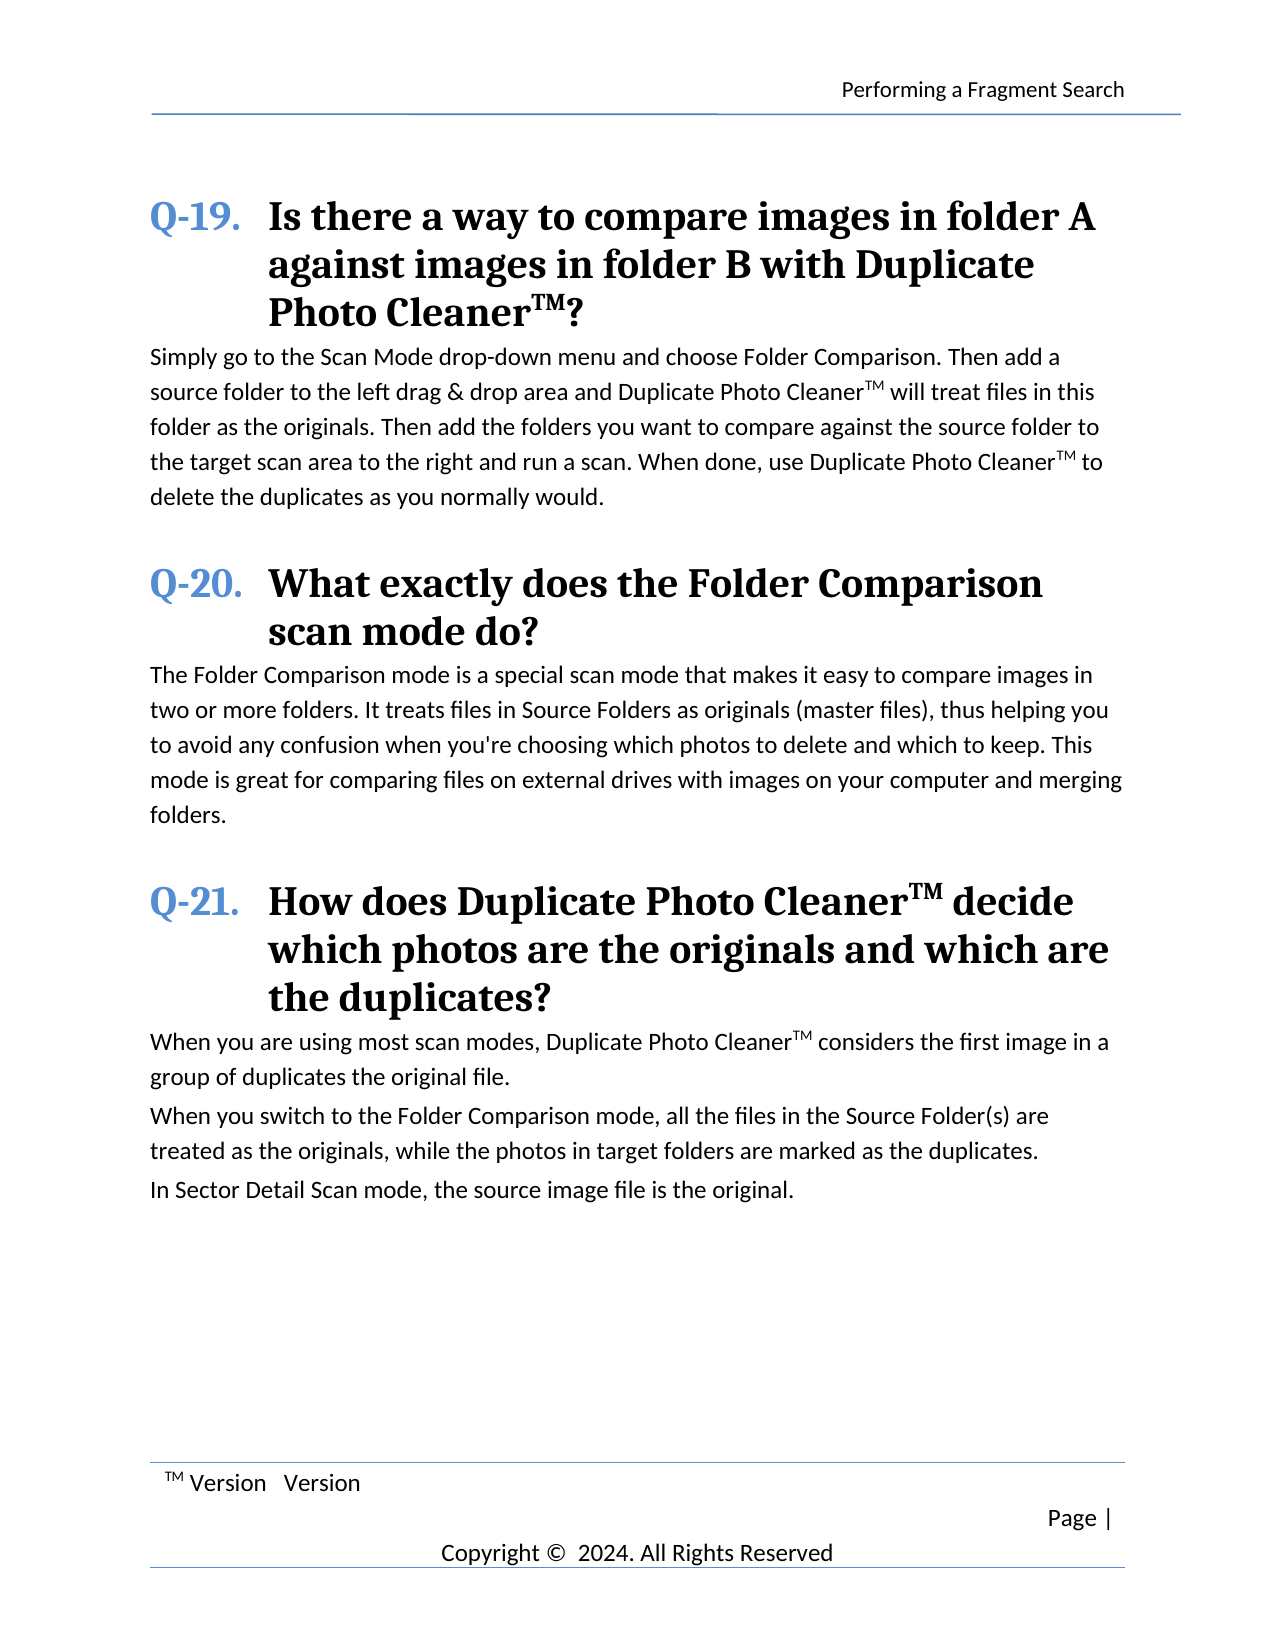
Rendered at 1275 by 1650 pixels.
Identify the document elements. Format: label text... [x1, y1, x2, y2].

text In Sector Detail Scan mode, the source image file is the original. [150, 1174, 1125, 1205]
text When you are using most scan modes, Duplicate Photo CleanerTM considers the first image in a group of duplicates the original file. [150, 1026, 1125, 1091]
text When you switch to the Folder Comparison mode, all the files in the Source Folder(s) are treated as the originals, while the photos in target folders are marked as the duplicates. [150, 1100, 1125, 1166]
text What exactly does the Folder Comparison scan mode do? [150, 559, 1125, 655]
text Simply go to the Scan Mode drop-down menu and choose Folder Comparison. Then add a source folder to the left drag & drop area and Duplicate Photo CleanerTM will treat files in this folder as the originals. Then add the folders you want to compare against the source folder to the target scan area to the right and run a scan. When done, use Duplicate Photo CleanerTM to delete the duplicates as you normally would. [150, 341, 1125, 512]
text The Folder Comparison mode is a special scan mode that makes it easy to compare images in two or more folders. It treats files in Source Folders as originals (master files), thus helping you to avoid any confusion when you're choosing which photos to delete and which to keep. This mode is great for comparing files on external drives with images on your computer and merging folders. [150, 659, 1125, 830]
text Is there a way to compare images in folder A against images in folder B with Duplicate Photo CleanerTM? [150, 193, 1125, 337]
text How does Duplicate Photo CleanerTM decide which photos are the originals and which are the duplicates? [150, 878, 1125, 1022]
